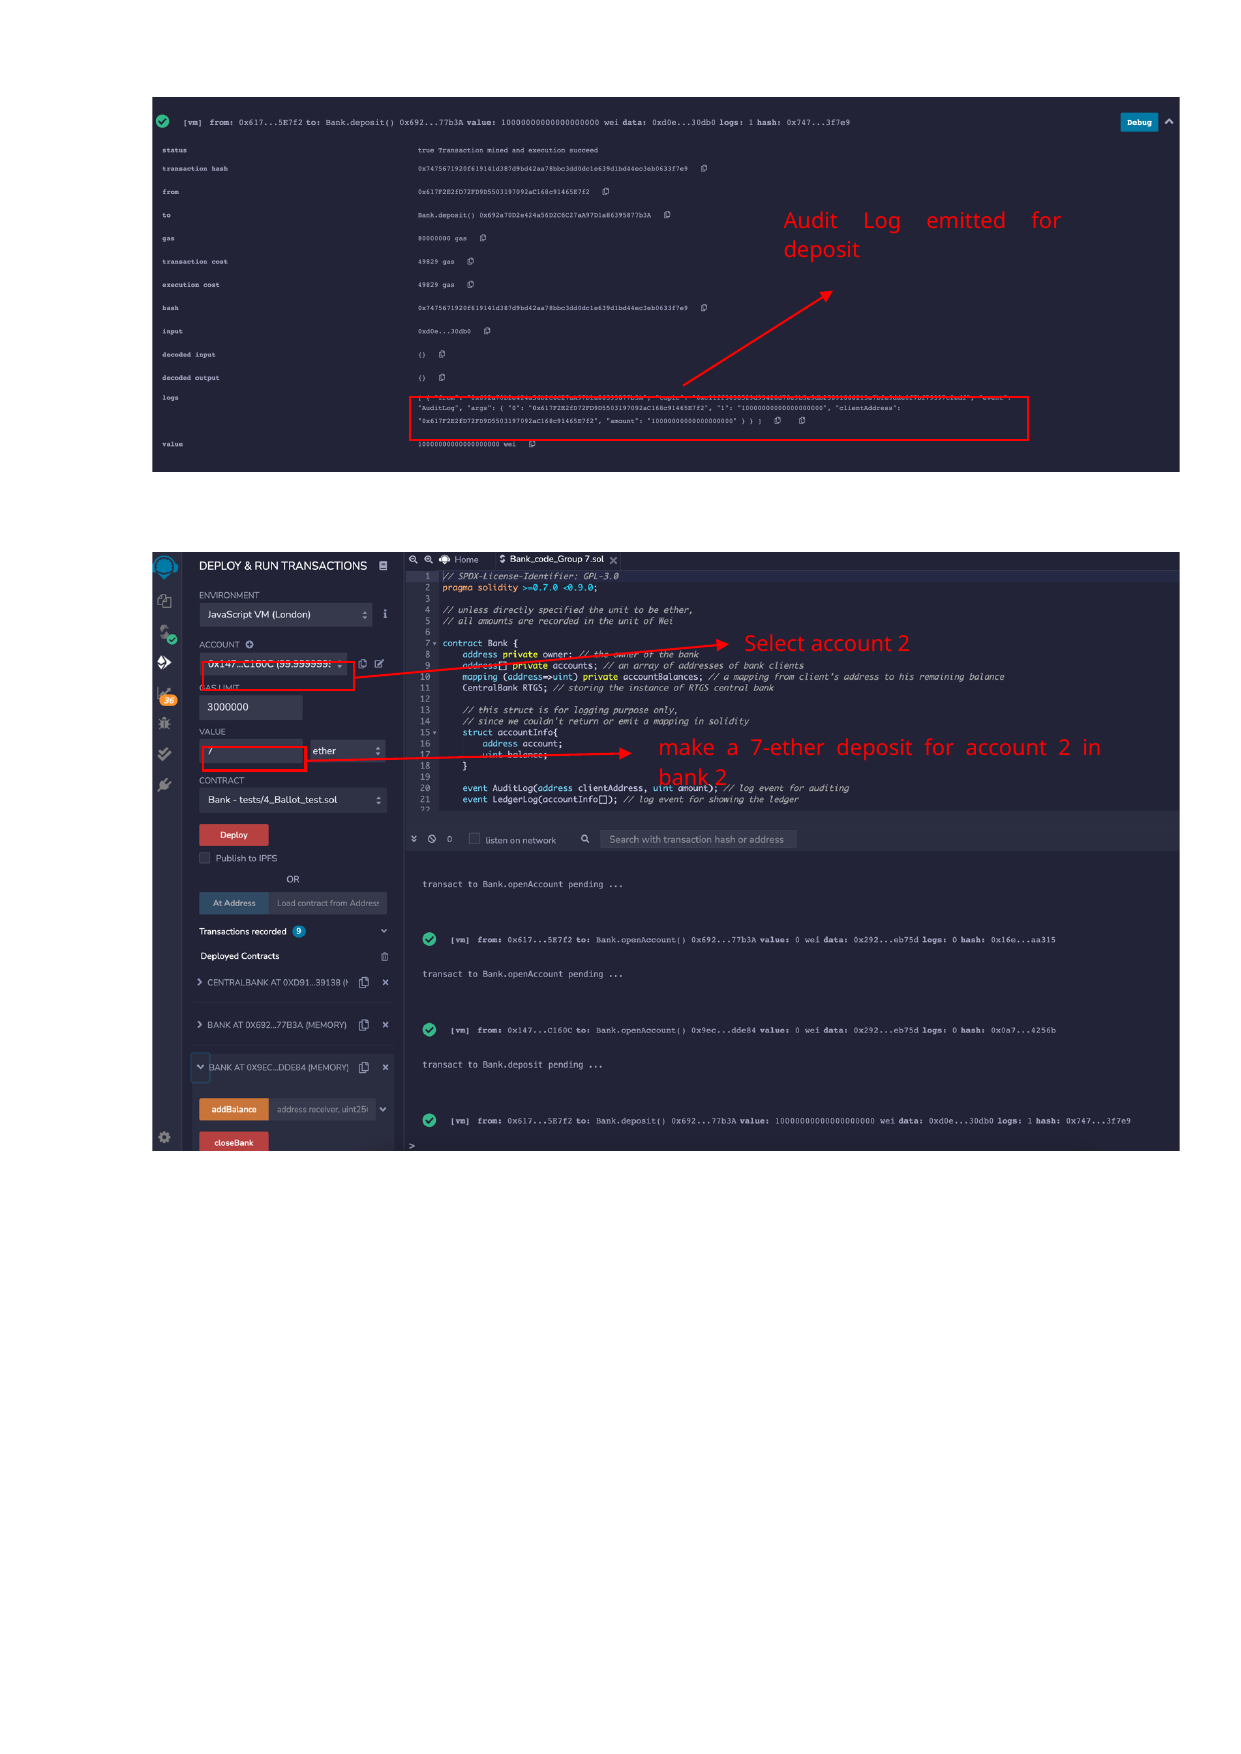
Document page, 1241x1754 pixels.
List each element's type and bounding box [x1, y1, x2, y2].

picture [152, 97, 1180, 472]
picture [152, 552, 1180, 1151]
